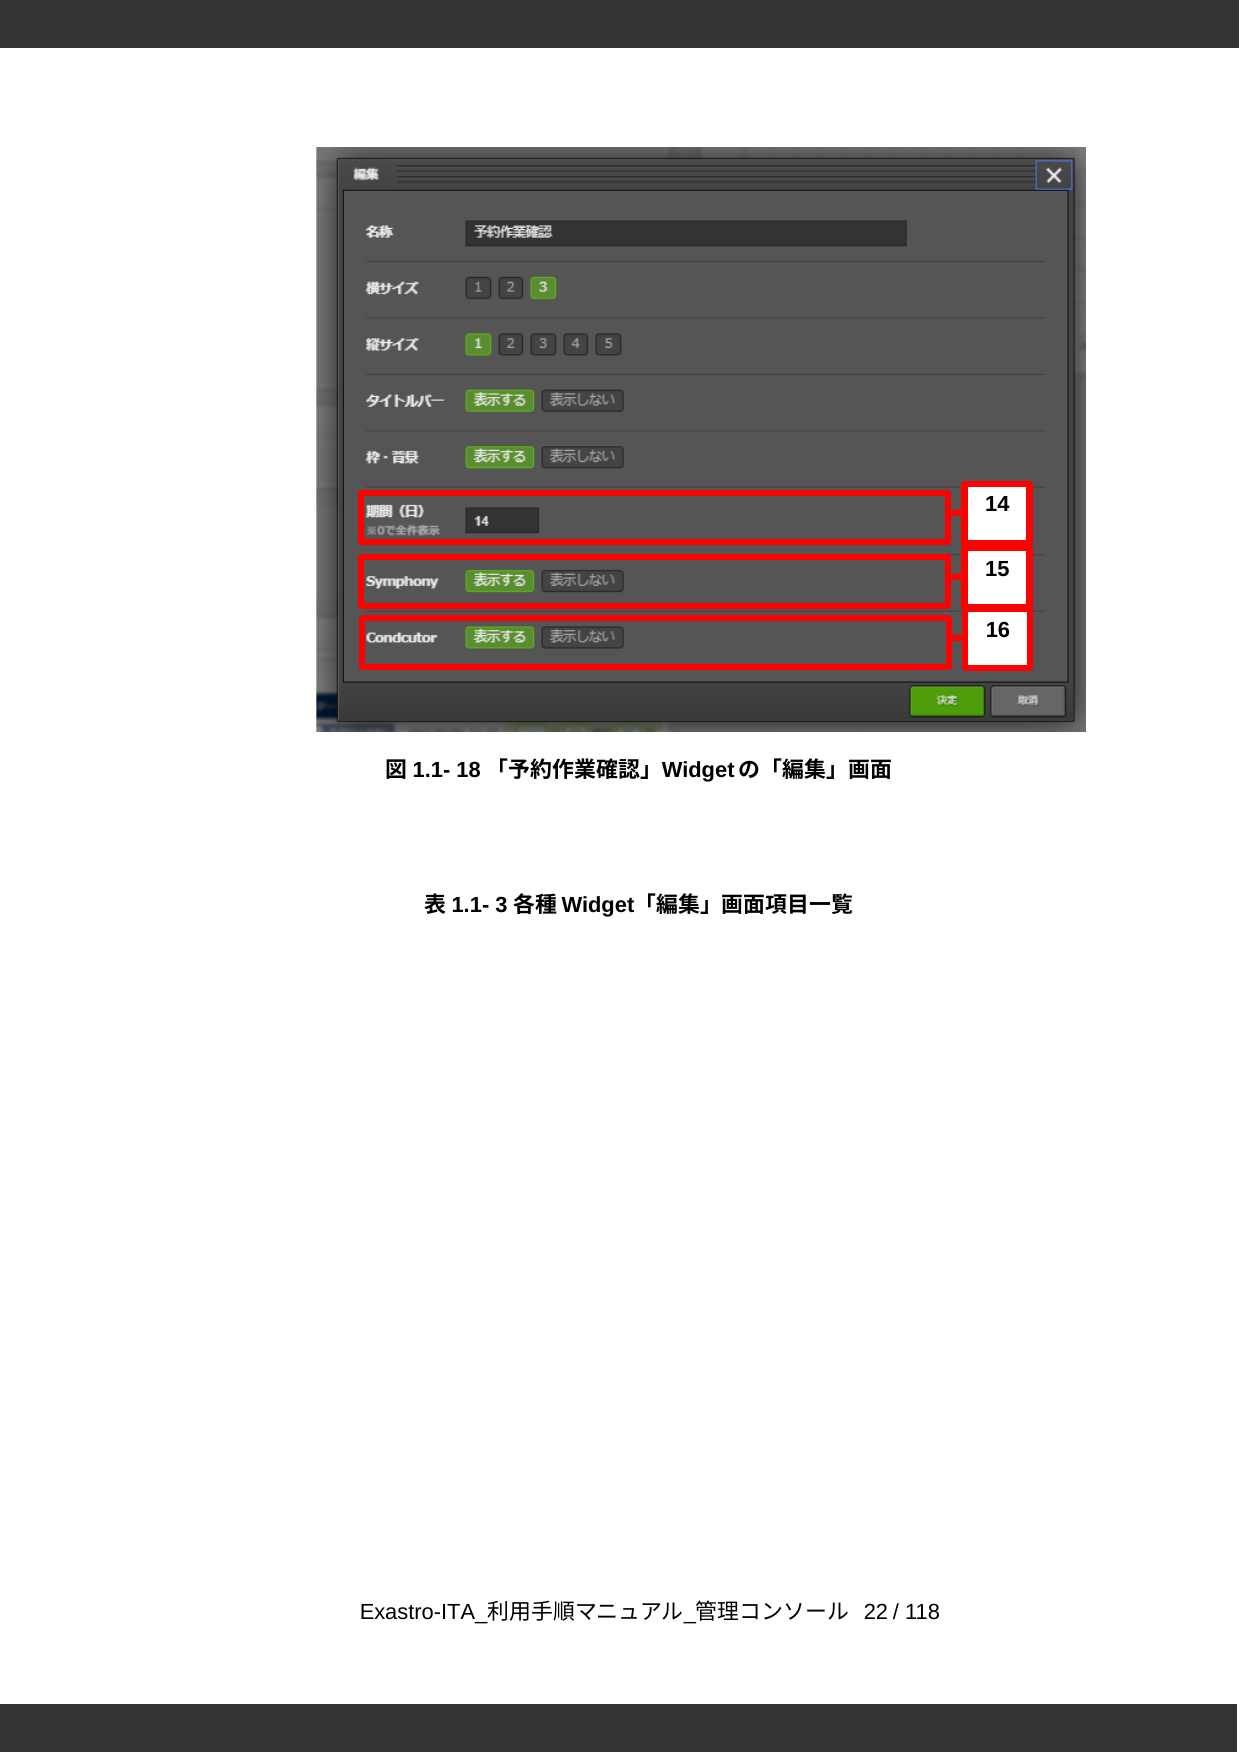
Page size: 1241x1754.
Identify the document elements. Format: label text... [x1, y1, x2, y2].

picture [0, 0, 1239, 48]
picture [316, 147, 1086, 732]
text 表 1.1- 3 各種Widget「編集」画面項目一覧 [148, 873, 1130, 932]
text 図 1.1- 18 「予約作業確認」Widgetの「編集」画面 [148, 738, 1130, 797]
picture [0, 1704, 1237, 1752]
